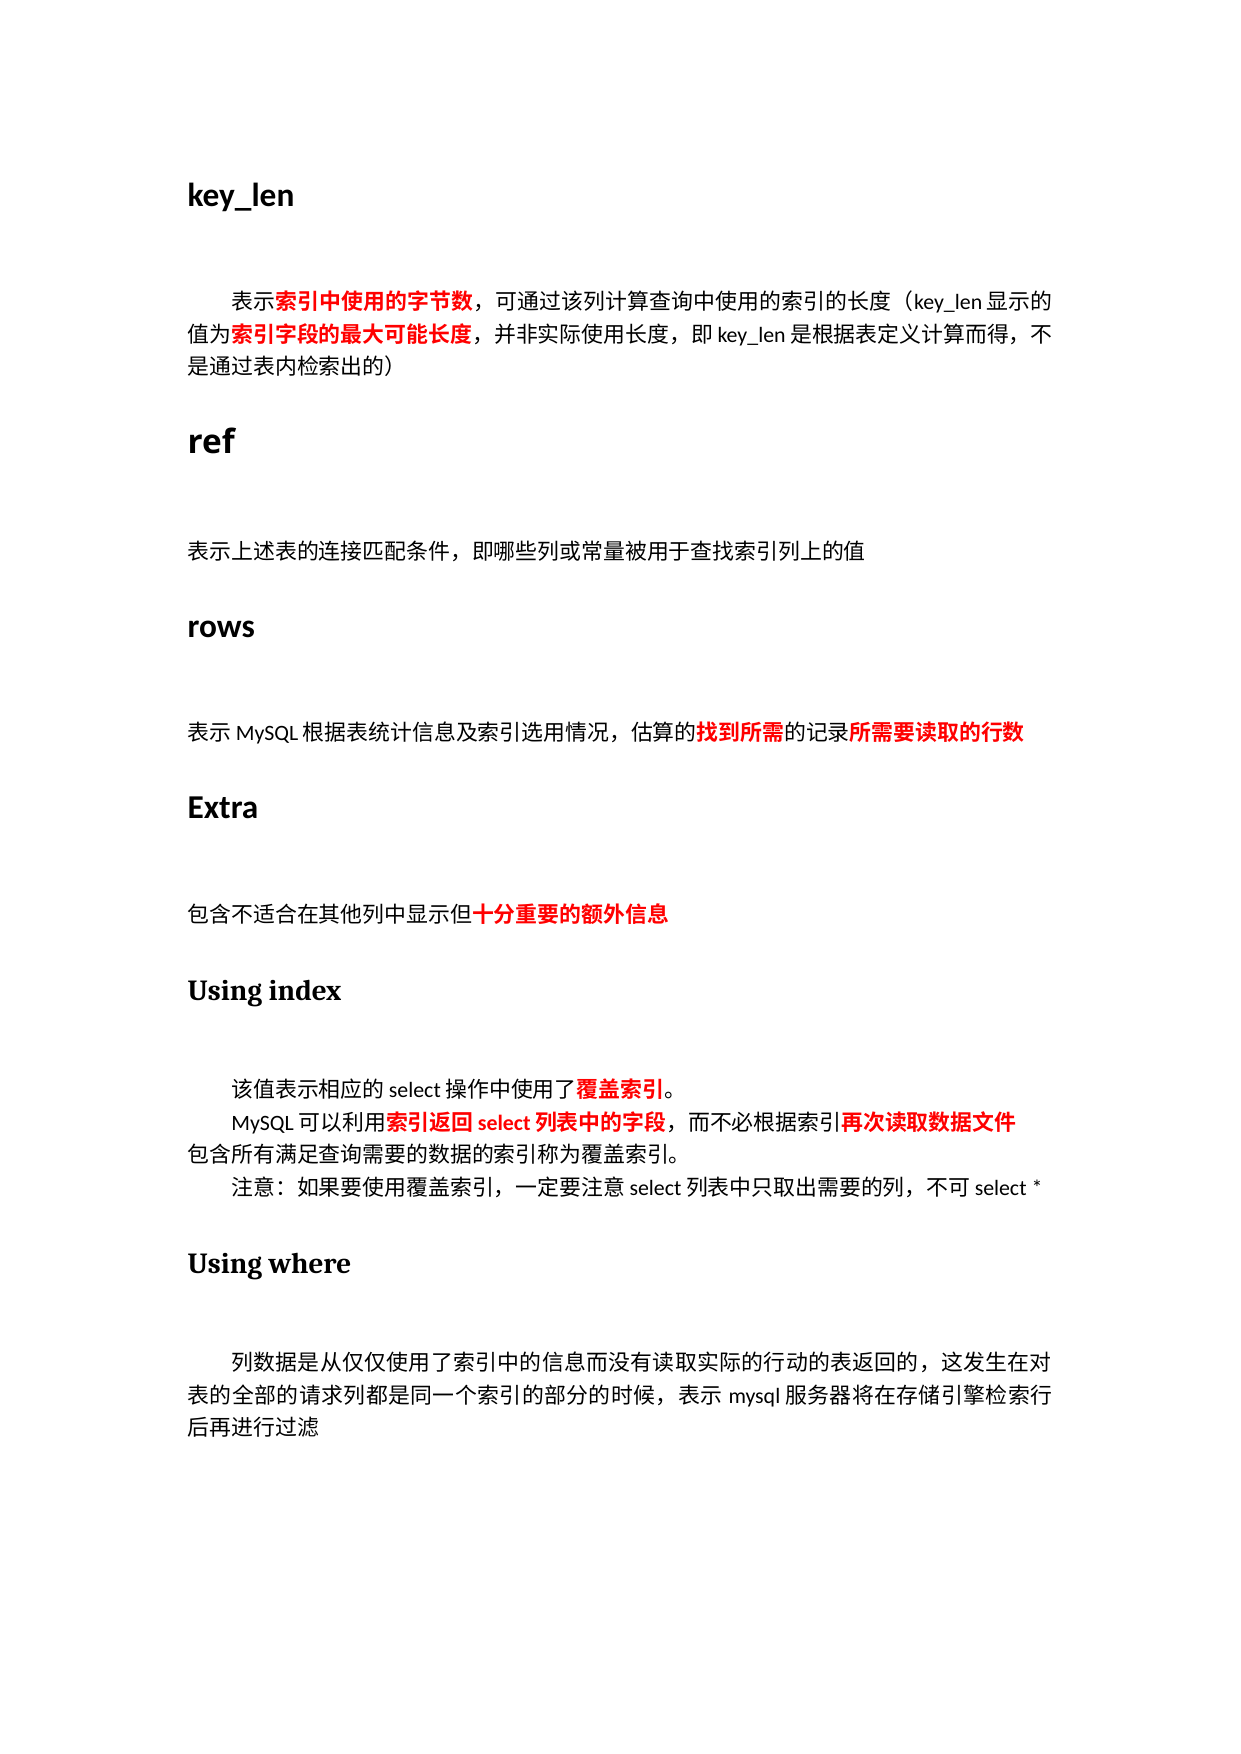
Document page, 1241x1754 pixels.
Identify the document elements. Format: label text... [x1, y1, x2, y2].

text 该值表示相应的select操作中使用了覆盖索引。 [187, 1072, 1053, 1104]
subtitle rows [187, 593, 1053, 658]
subtitle ref [187, 408, 1053, 473]
subtitle key_len [187, 162, 1053, 227]
text 列数据是从仅仅使用了索引中的信息而没有读取实际的行动的表返回的，这发生在对表的全部的请求列都是同一个索引的部分的时候，表示mysql服务器将在存储引擎检索行后再进行过滤 [187, 1345, 1053, 1442]
text 包含所有满足查询需要的数据的索引称为覆盖索引。 [187, 1137, 1053, 1169]
text 表示上述表的连接匹配条件，即哪些列或常量被用于查找索引列上的值 [187, 533, 1053, 566]
text MySQL可以利用索引返回select列表中的字段，而不必根据索引再次读取数据文件 [187, 1104, 1053, 1137]
subtitle Extra [187, 774, 1053, 839]
text 包含不适合在其他列中显示但十分重要的额外信息 [187, 896, 1053, 929]
subtitle Using where [187, 1231, 1053, 1296]
text 注意：如果要使用覆盖索引，一定要注意select列表中只取出需要的列，不可select * [187, 1169, 1053, 1202]
text 表示索引中使用的字节数，可通过该列计算查询中使用的索引的长度（key_len显示的值为索引字段的最大可能长度，并非实际使用长度，即key_len是根据表定义计算而得，不是通过表内检索出的） [187, 284, 1053, 381]
subtitle Using index [187, 958, 1053, 1023]
text 表示MySQL根据表统计信息及索引选用情况，估算的找到所需的记录所需要读取的行数 [187, 715, 1053, 747]
